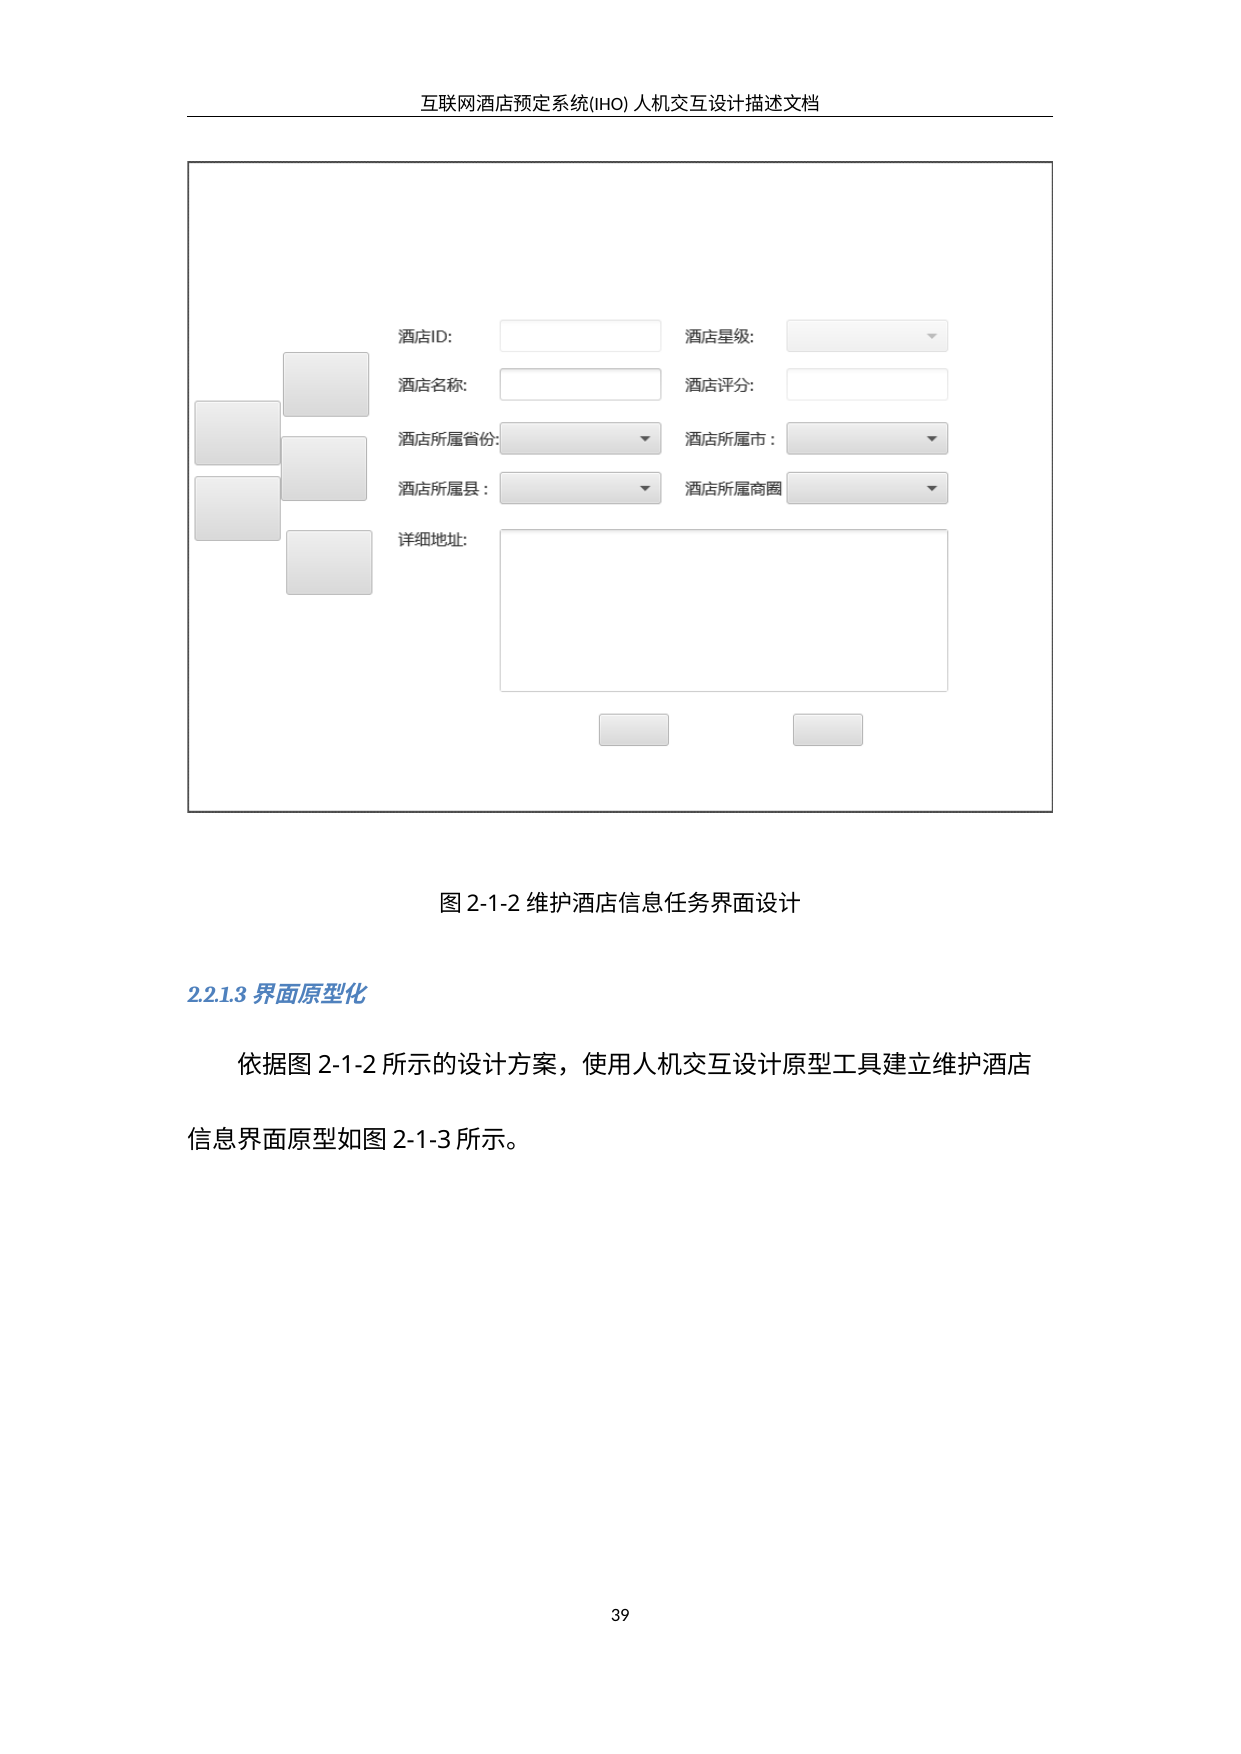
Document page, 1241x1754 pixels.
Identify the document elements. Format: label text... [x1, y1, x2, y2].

subtitle 2.2.1.3 界面原型化 [187, 960, 1053, 1025]
text 依据图2-1-2所示的设计方案，使用人机交互设计原型工具建立维护酒店信息界面原型如图2-1-3所示。 [187, 1030, 1053, 1170]
text 图2-1-2 维护酒店信息任务界面设计 [187, 869, 1053, 934]
picture [187, 161, 1053, 813]
